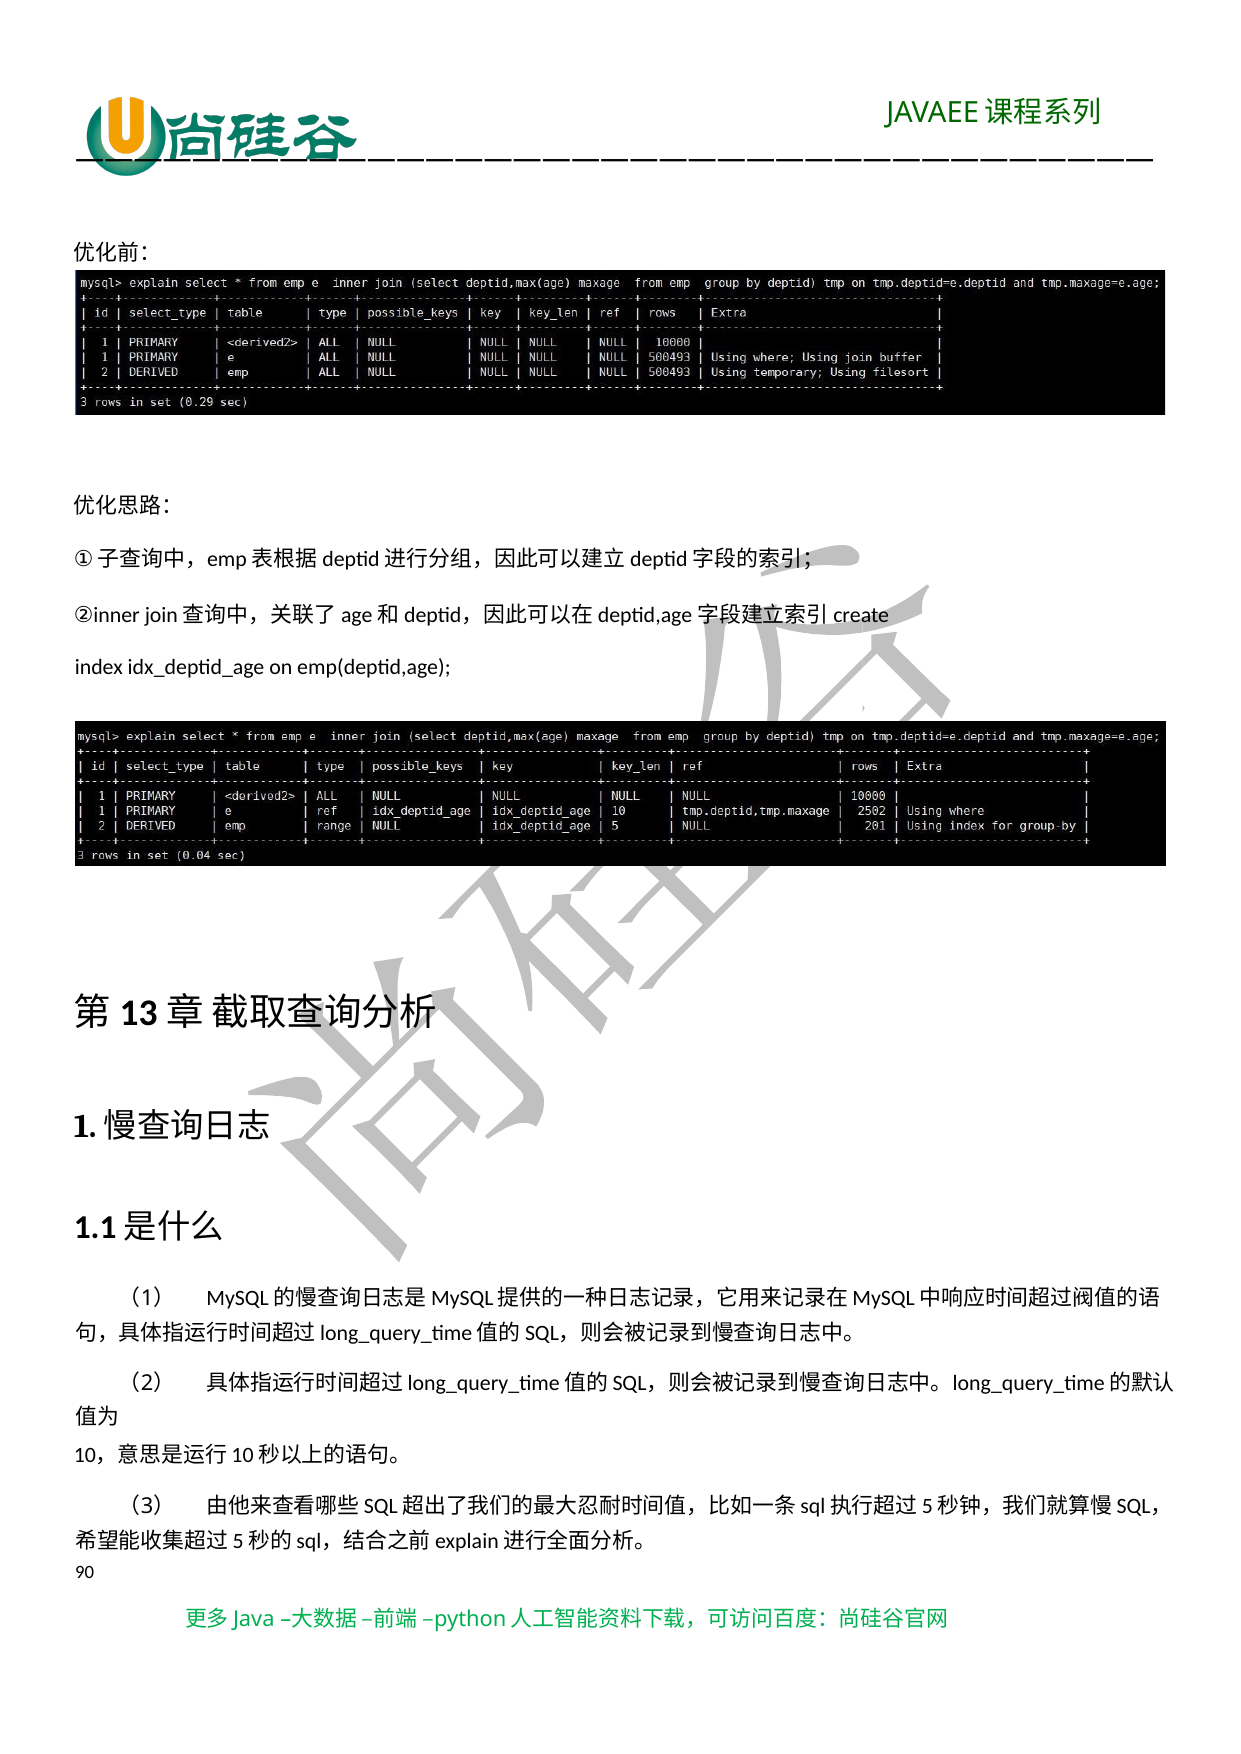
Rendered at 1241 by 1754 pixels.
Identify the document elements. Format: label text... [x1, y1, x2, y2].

subtitle 1.1 是什么 [73, 1200, 865, 1248]
list 由他来查看哪些SQL超出了我们的最大忍耐时间值，比如一条sql执行超过5秒钟，我们就算慢SQL，希望能收集超过5秒的sql，结合之前explain进行全面分析。 [75, 1488, 1177, 1555]
subtitle 第 13 章 截取查询分析 [73, 982, 1177, 1036]
list 具体指运行时间超过long_query_time值的SQL，则会被记录到慢查询日志中。long_query_time的默认值为 [75, 1365, 1177, 1431]
subtitle 1. 慢查询日志 [73, 1098, 865, 1147]
text 10，意思是运行10秒以上的语句。 [73, 1437, 1177, 1469]
text 优化前： [73, 234, 1177, 266]
picture [75, 721, 1166, 866]
picture [75, 88, 363, 184]
picture [75, 270, 1166, 415]
text ①子查询中，emp 表根据 deptid 进行分组，因此可以建立 deptid 字段的索引； [73, 541, 1177, 573]
list MySQL的慢查询日志是MySQL提供的一种日志记录，它用来记录在MySQL中响应时间超过阀值的语句，具体指运行时间超过long_query_time值的SQL，则会被记录到慢查询日志中。 [75, 1280, 1177, 1347]
text ②inner join 查询中，关联了 age 和 deptid，因此可以在 deptid,age 字段建立索引 create index idx_deptid_age on emp(deptid,age); [73, 597, 891, 680]
text 优化思路： [73, 488, 1177, 520]
